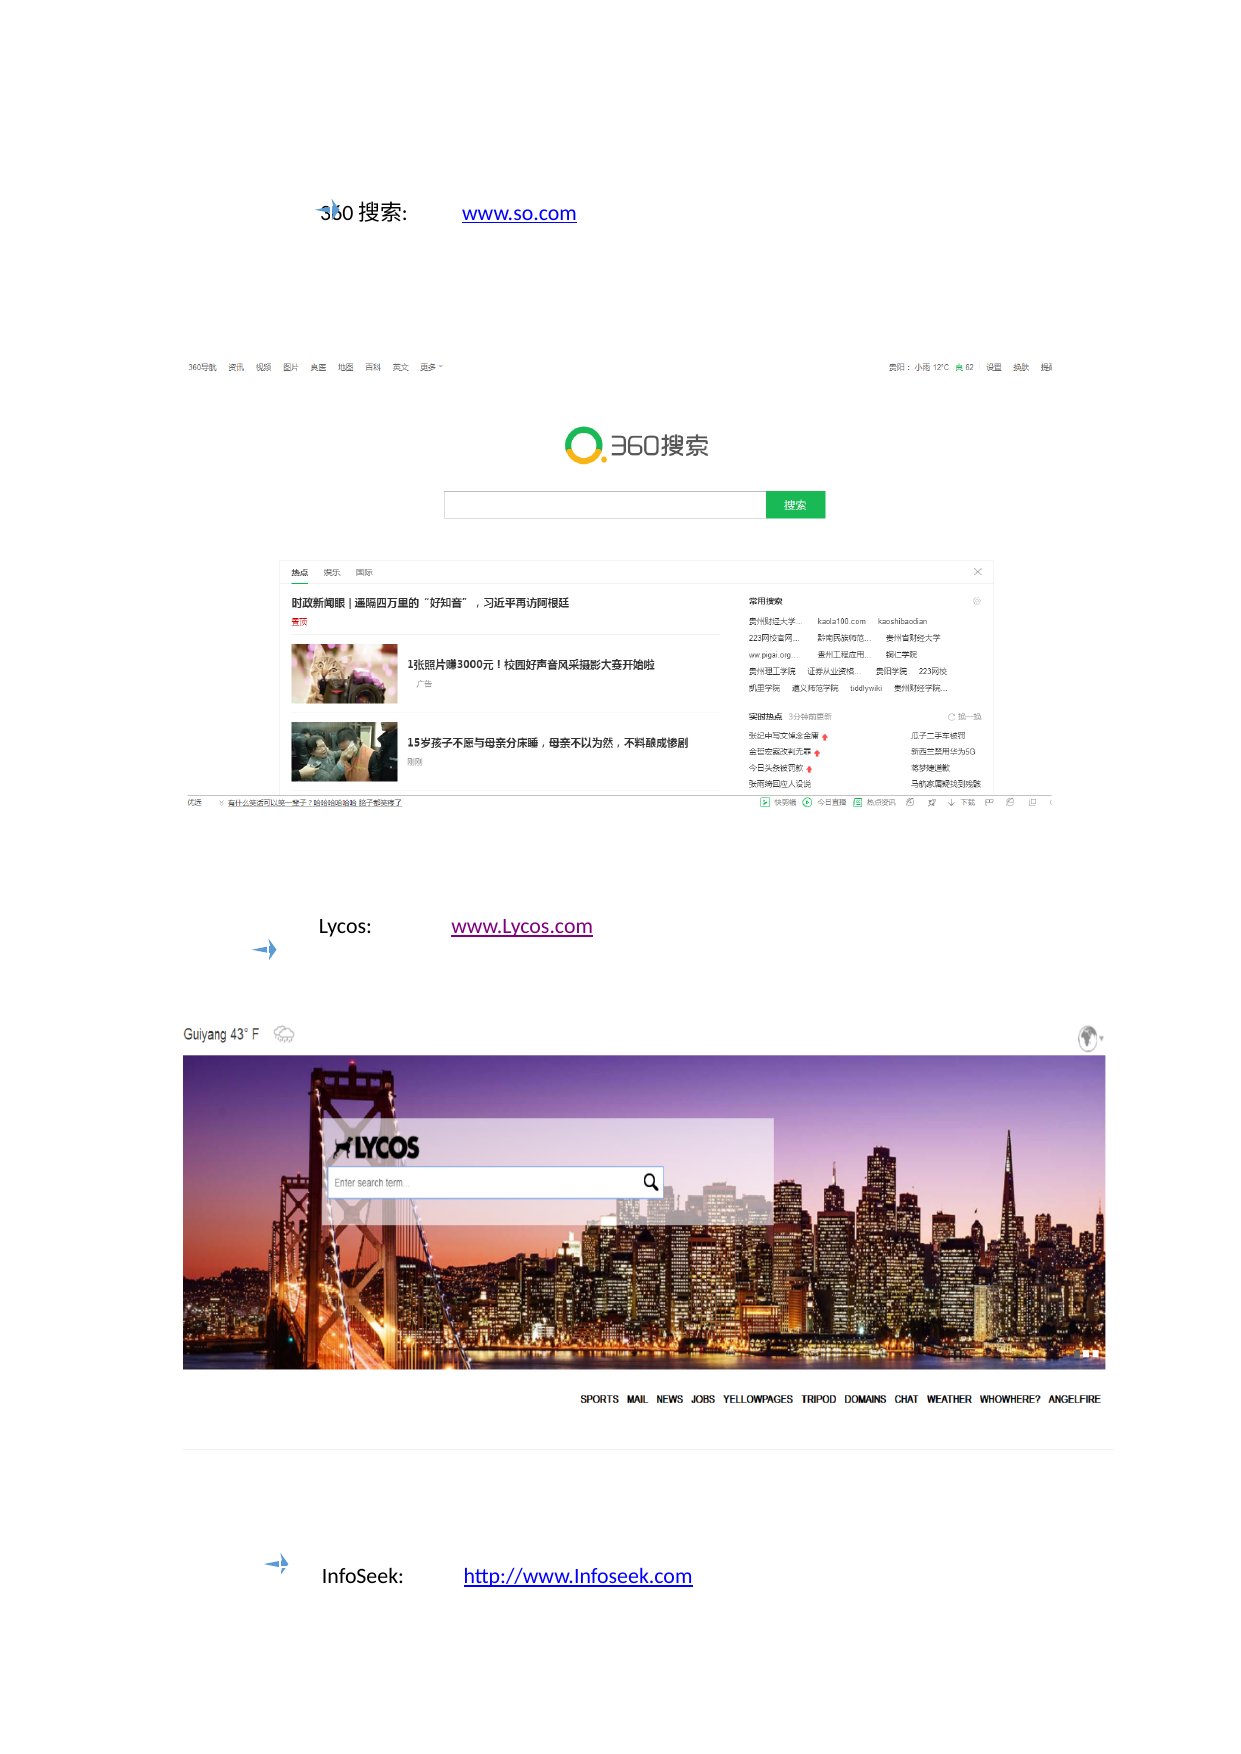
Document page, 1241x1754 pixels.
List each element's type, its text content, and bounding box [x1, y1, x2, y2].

text InfoSeek: http://www.Infoseek.com [187, 1559, 1053, 1592]
text Lycos: www.Lycos.com [187, 909, 1053, 942]
picture [183, 1018, 1114, 1482]
picture [187, 361, 1052, 808]
text 360搜索: www.so.com [187, 194, 1053, 227]
